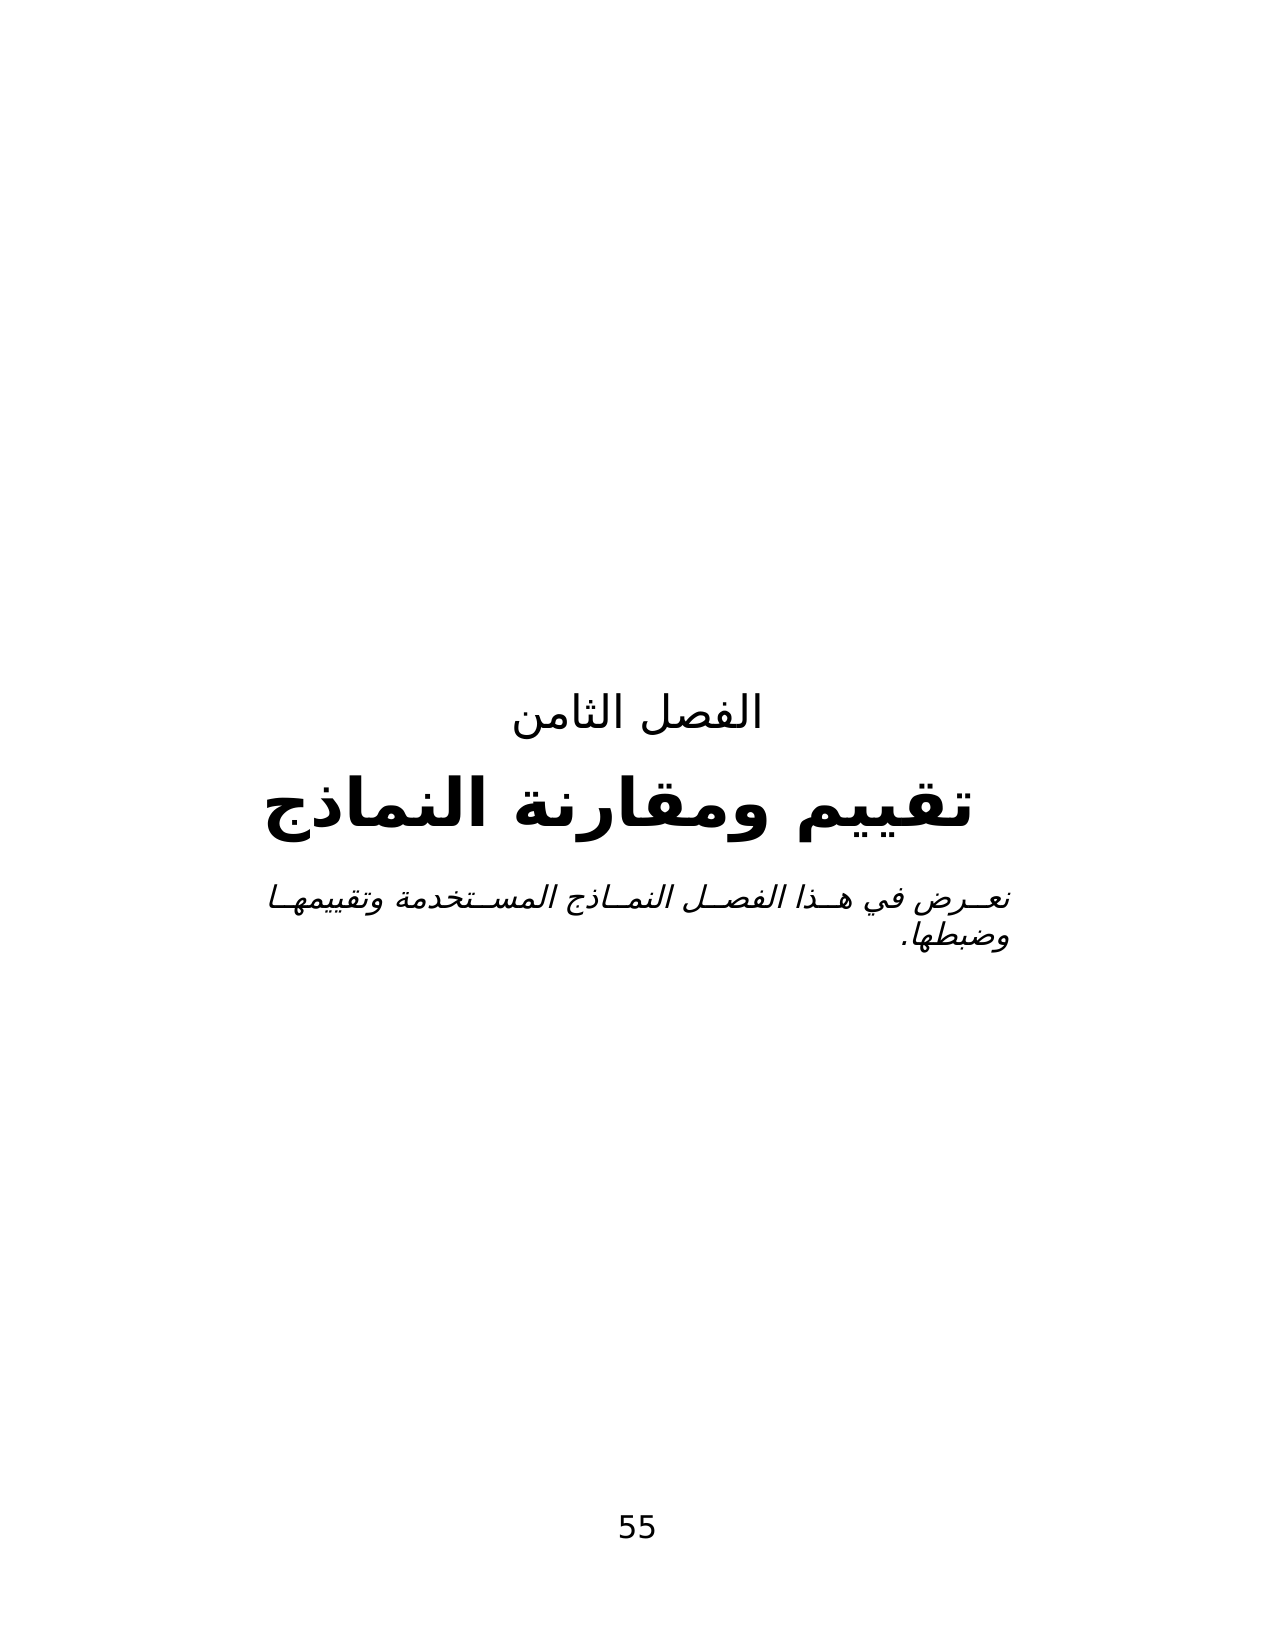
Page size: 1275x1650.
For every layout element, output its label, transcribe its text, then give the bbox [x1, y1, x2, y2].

text الفصل الثامن [150, 686, 1125, 739]
text تقييم ومقارنة النماذج [225, 764, 1036, 842]
text نعرض في هذا الفصل النماذج المستخدمة وتقييمها وضبطها. [262, 880, 1009, 952]
